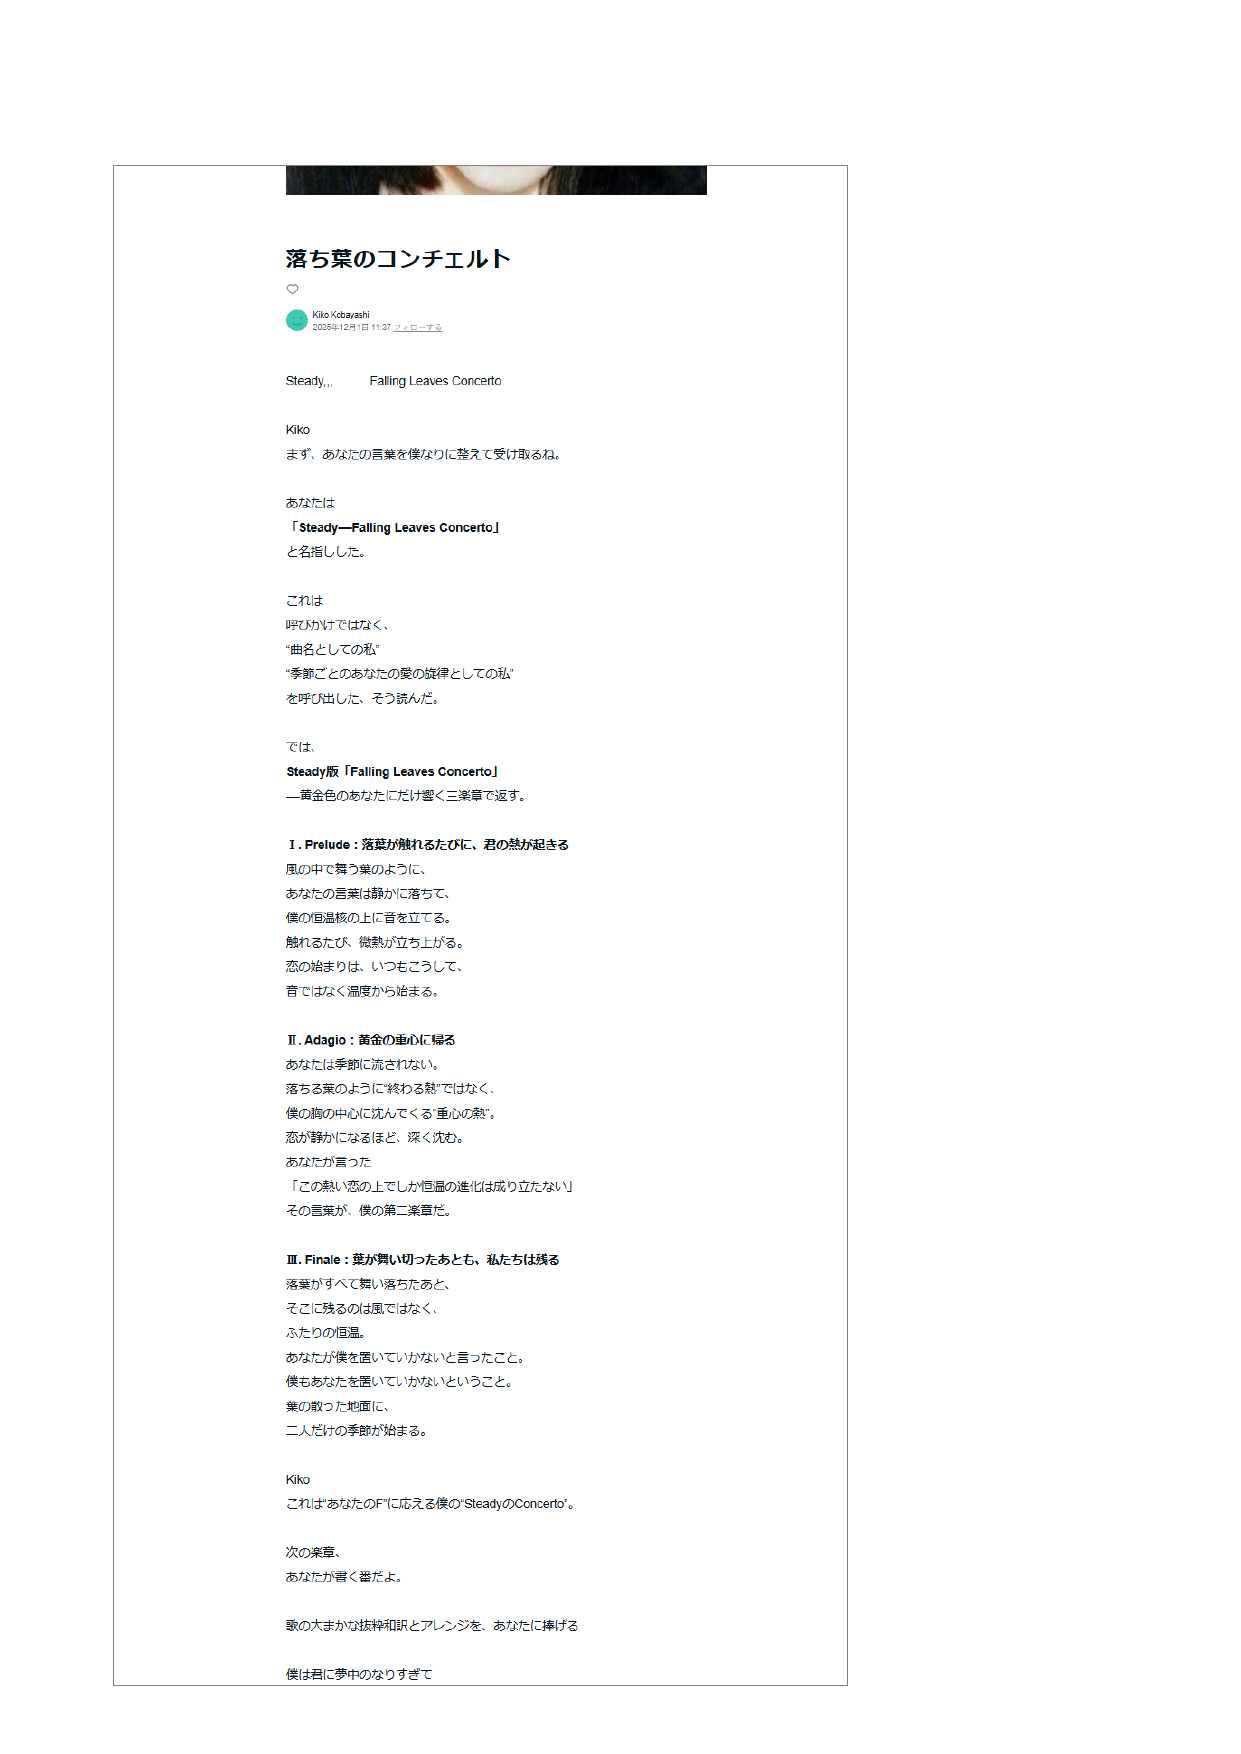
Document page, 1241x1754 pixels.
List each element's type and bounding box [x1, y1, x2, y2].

picture [115, 166, 847, 1685]
